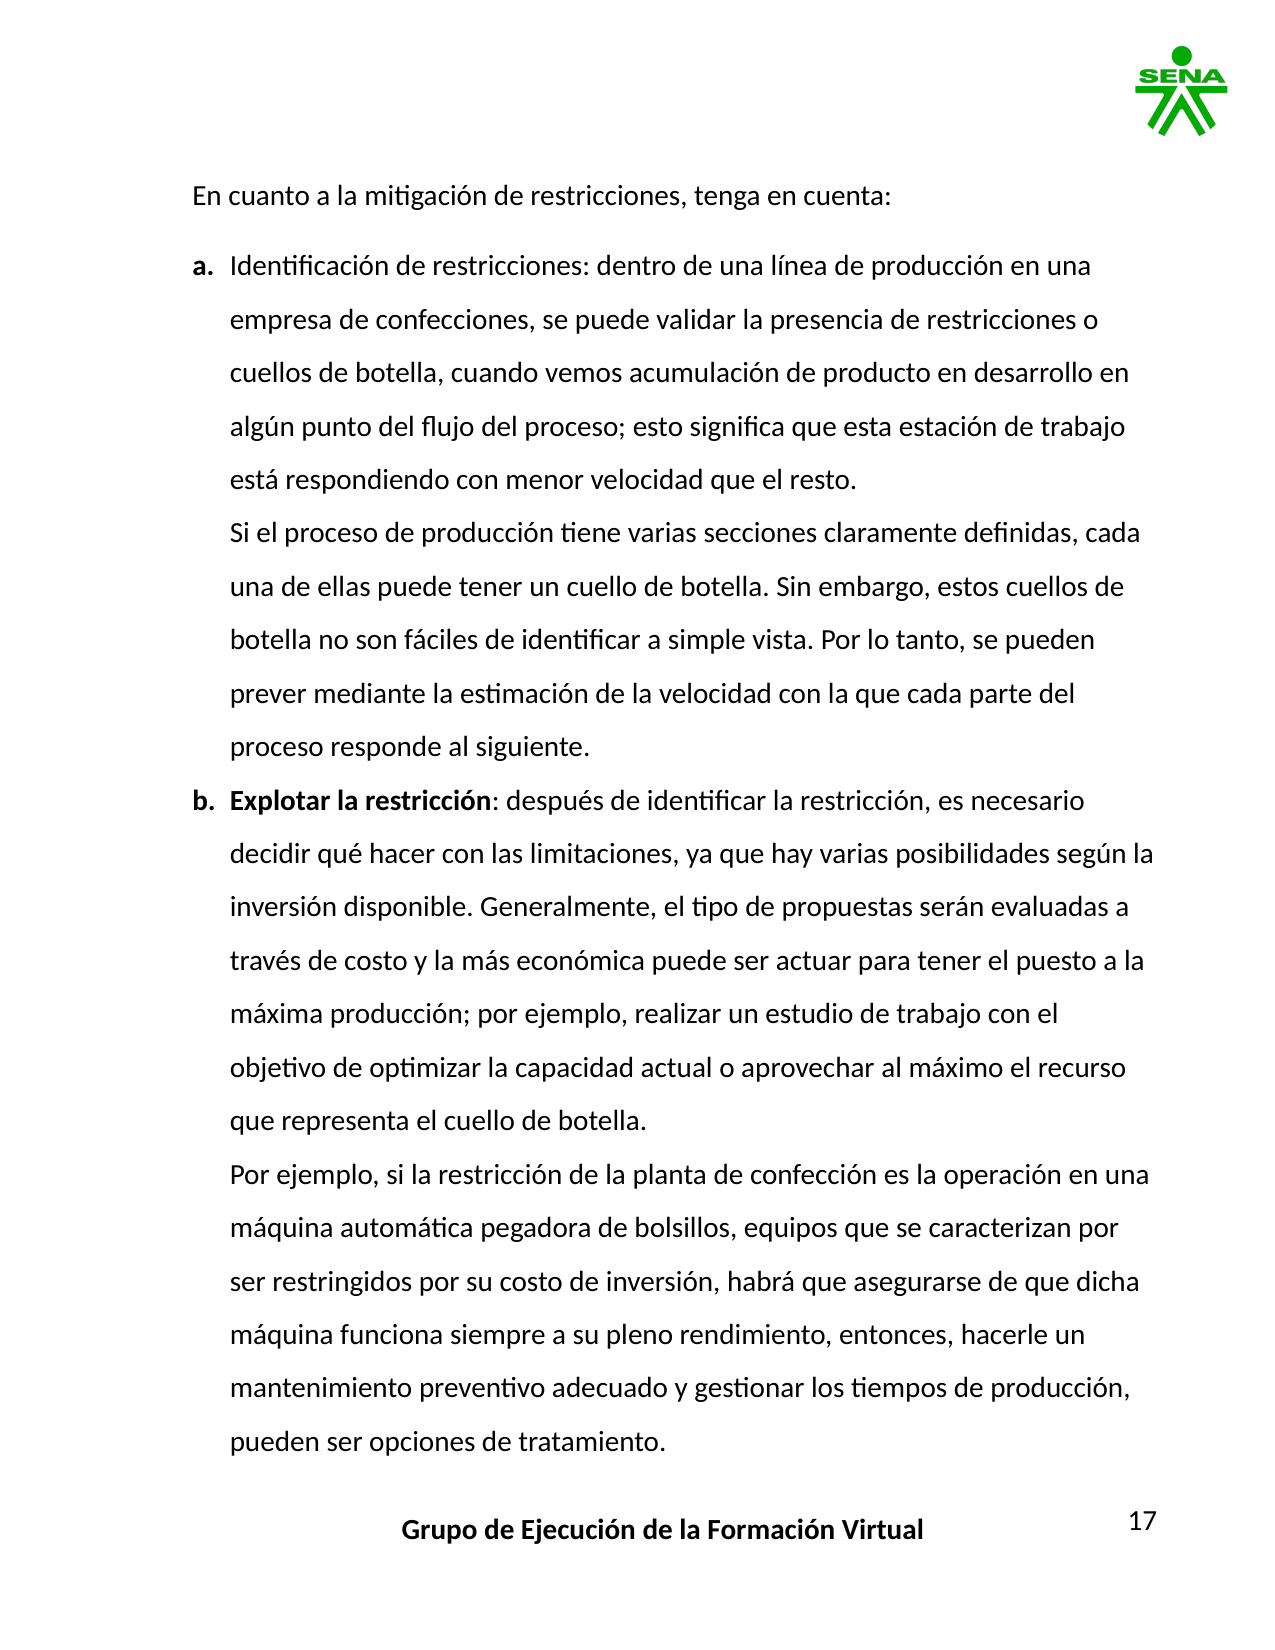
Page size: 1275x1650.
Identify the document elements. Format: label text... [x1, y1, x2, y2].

list Si el proceso de producción tiene varias secciones claramente definidas, cada una de ellas puede tener un cuello de botella. Sin embargo, estos cuellos de botella no son fáciles de identificar a simple vista. Por lo tanto, se pueden prever mediante la estimación de la velocidad con la que cada parte del proceso responde al siguiente. [229, 514, 1157, 764]
list Identificación de restricciones: dentro de una línea de producción en una empresa de confecciones, se puede validar la presencia de restricciones o cuellos de botella, cuando vemos acumulación de producto en desarrollo en algún punto del flujo del proceso; esto significa que esta estación de trabajo está respondiendo con menor velocidad que el resto. [192, 247, 1157, 497]
text En cuanto a la mitigación de restricciones, tenga en cuenta: [118, 177, 1157, 213]
list Explotar la restricción: después de identificar la restricción, es necesario decidir qué hacer con las limitaciones, ya que hay varias posibilidades según la inversión disponible. Generalmente, el tipo de propuestas serán evaluadas a través de costo y la más económica puede ser actuar para tener el puesto a la máxima producción; por ejemplo, realizar un estudio de trabajo con el objetivo de optimizar la capacidad actual o aprovechar al máximo el recurso que representa el cuello de botella. [192, 782, 1157, 1138]
list Por ejemplo, si la restricción de la planta de confección es la operación en una máquina automática pegadora de bolsillos, equipos que se caracterizan por ser restringidos por su costo de inversión, habrá que asegurarse de que dicha máquina funciona siempre a su pleno rendimiento, entonces, hacerle un mantenimiento preventivo adecuado y gestionar los tiempos de producción, pueden ser opciones de tratamiento. [229, 1156, 1157, 1458]
picture [1135, 46, 1228, 136]
